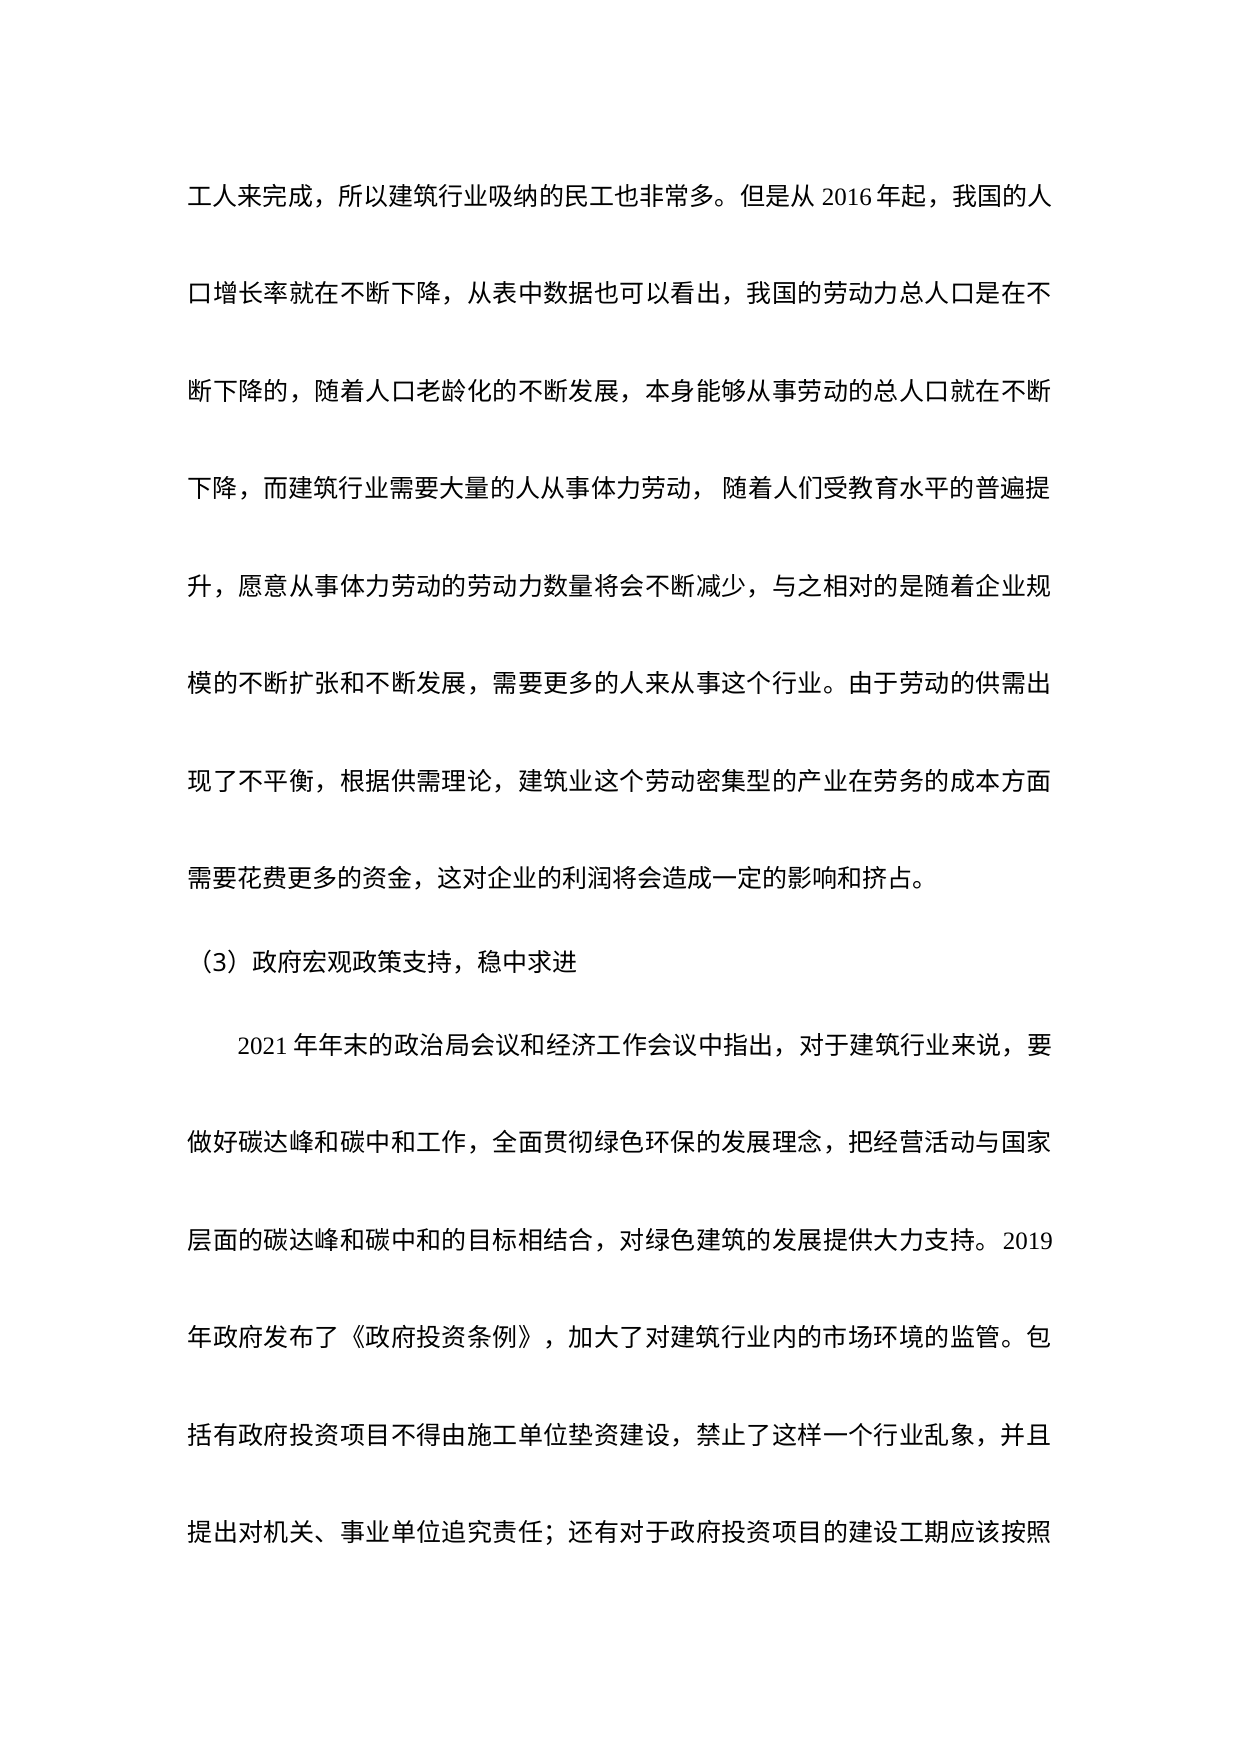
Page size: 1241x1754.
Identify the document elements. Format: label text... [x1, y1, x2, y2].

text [187, 162, 1053, 909]
text （3）政府宏观政策支持，稳中求进 [187, 928, 1053, 993]
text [187, 1011, 1053, 1563]
